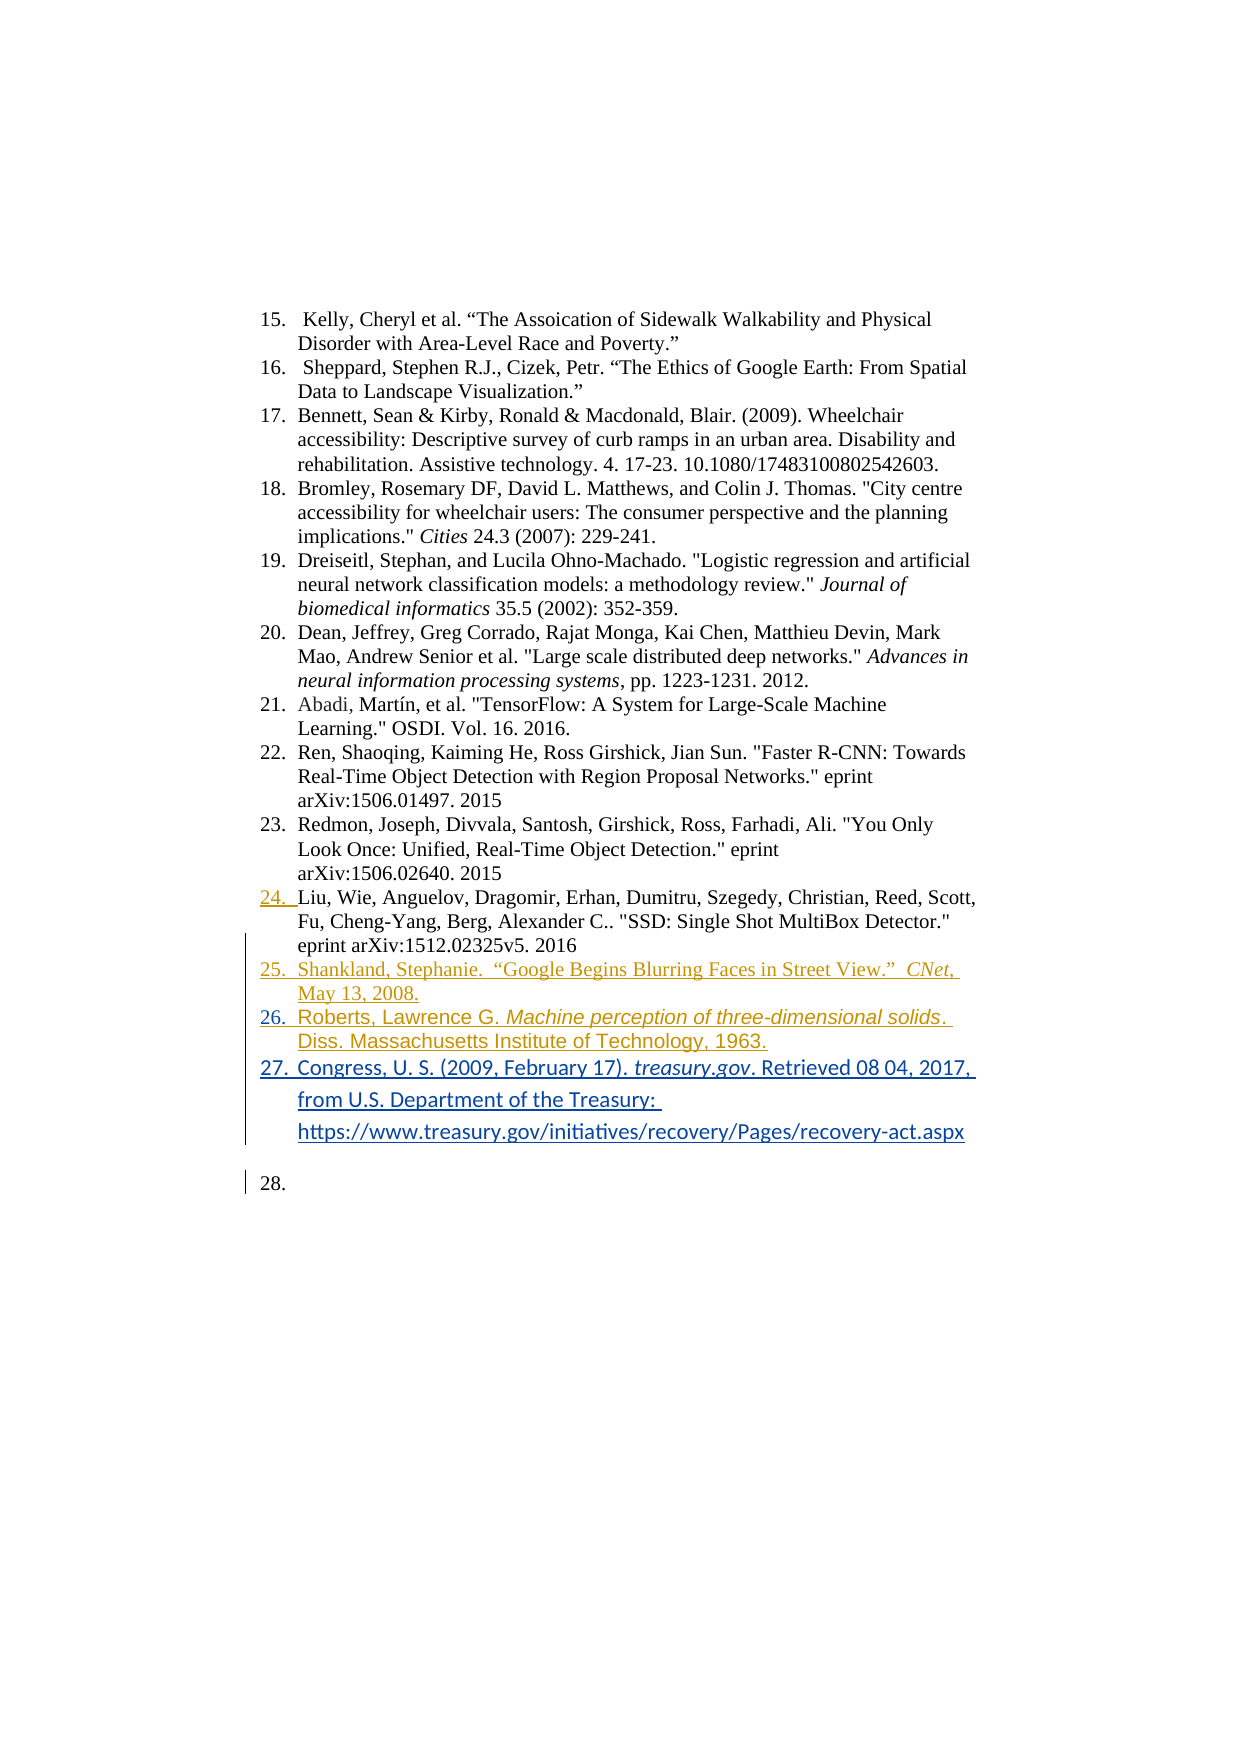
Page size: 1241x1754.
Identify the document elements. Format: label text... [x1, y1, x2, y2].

list Bromley, Rosemary DF, David L. Matthews, and Colin J. Thomas. "City centre accessibility for wheelchair users: The consumer perspective and the planning implications." Cities 24.3 (2007): 229-241. [260, 476, 980, 548]
list Ren, Shaoqing, Kaiming He, Ross Girshick, Jian Sun. "Faster R-CNN: Towards Real-Time Object Detection with Region Proposal Networks." eprint arXiv:1506.01497. 2015 [260, 740, 980, 812]
list Kelly, Cheryl et al. “The Assoication of Sidewalk Walkability and Physical Disorder with Area-Level Race and Poverty.” [260, 307, 980, 355]
list Bennett, Sean & Kirby, Ronald & Macdonald, Blair. (2009). Wheelchair accessibility: Descriptive survey of curb ramps in an urban area. Disability and rehabilitation. Assistive technology. 4. 17-23. 10.1080/17483100802542603. [260, 403, 980, 476]
list Sheppard, Stephen R.J., Cizek, Petr. “The Ethics of Google Earth: From Spatial Data to Landscape Visualization.” [260, 355, 980, 403]
list Abadi, Martín, et al. "TensorFlow: A System for Large-Scale Machine Learning." OSDI. Vol. 16. 2016. [260, 692, 980, 740]
list Liu, Wie, Anguelov, Dragomir, Erhan, Dumitru, Szegedy, Christian, Reed, Scott, Fu, Cheng-Yang, Berg, Alexander C.. "SSD: Single Shot MultiBox Detector." eprint arXiv:1512.02325v5. 2016 [260, 884, 980, 957]
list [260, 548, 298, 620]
list Dreiseitl, Stephan, and Lucila Ohno-Machado. "Logistic regression and artificial neural network classification models: a methodology review." Journal of biomedical informatics 35.5 (2002): 352-359. [678, 548, 980, 620]
list Dean, Jeffrey, Greg Corrado, Rajat Monga, Kai Chen, Matthieu Devin, Mark Mao, Andrew Senior et al. "Large scale distributed deep networks." Advances in neural information processing systems, pp. 1223-1231. 2012. [260, 620, 980, 692]
list Redmon, Joseph, Divvala, Santosh, Girshick, Ross, Farhadi, Ali. "You Only Look Once: Unified, Real-Time Object Detection." eprint arXiv:1506.02640. 2015 [260, 812, 980, 884]
